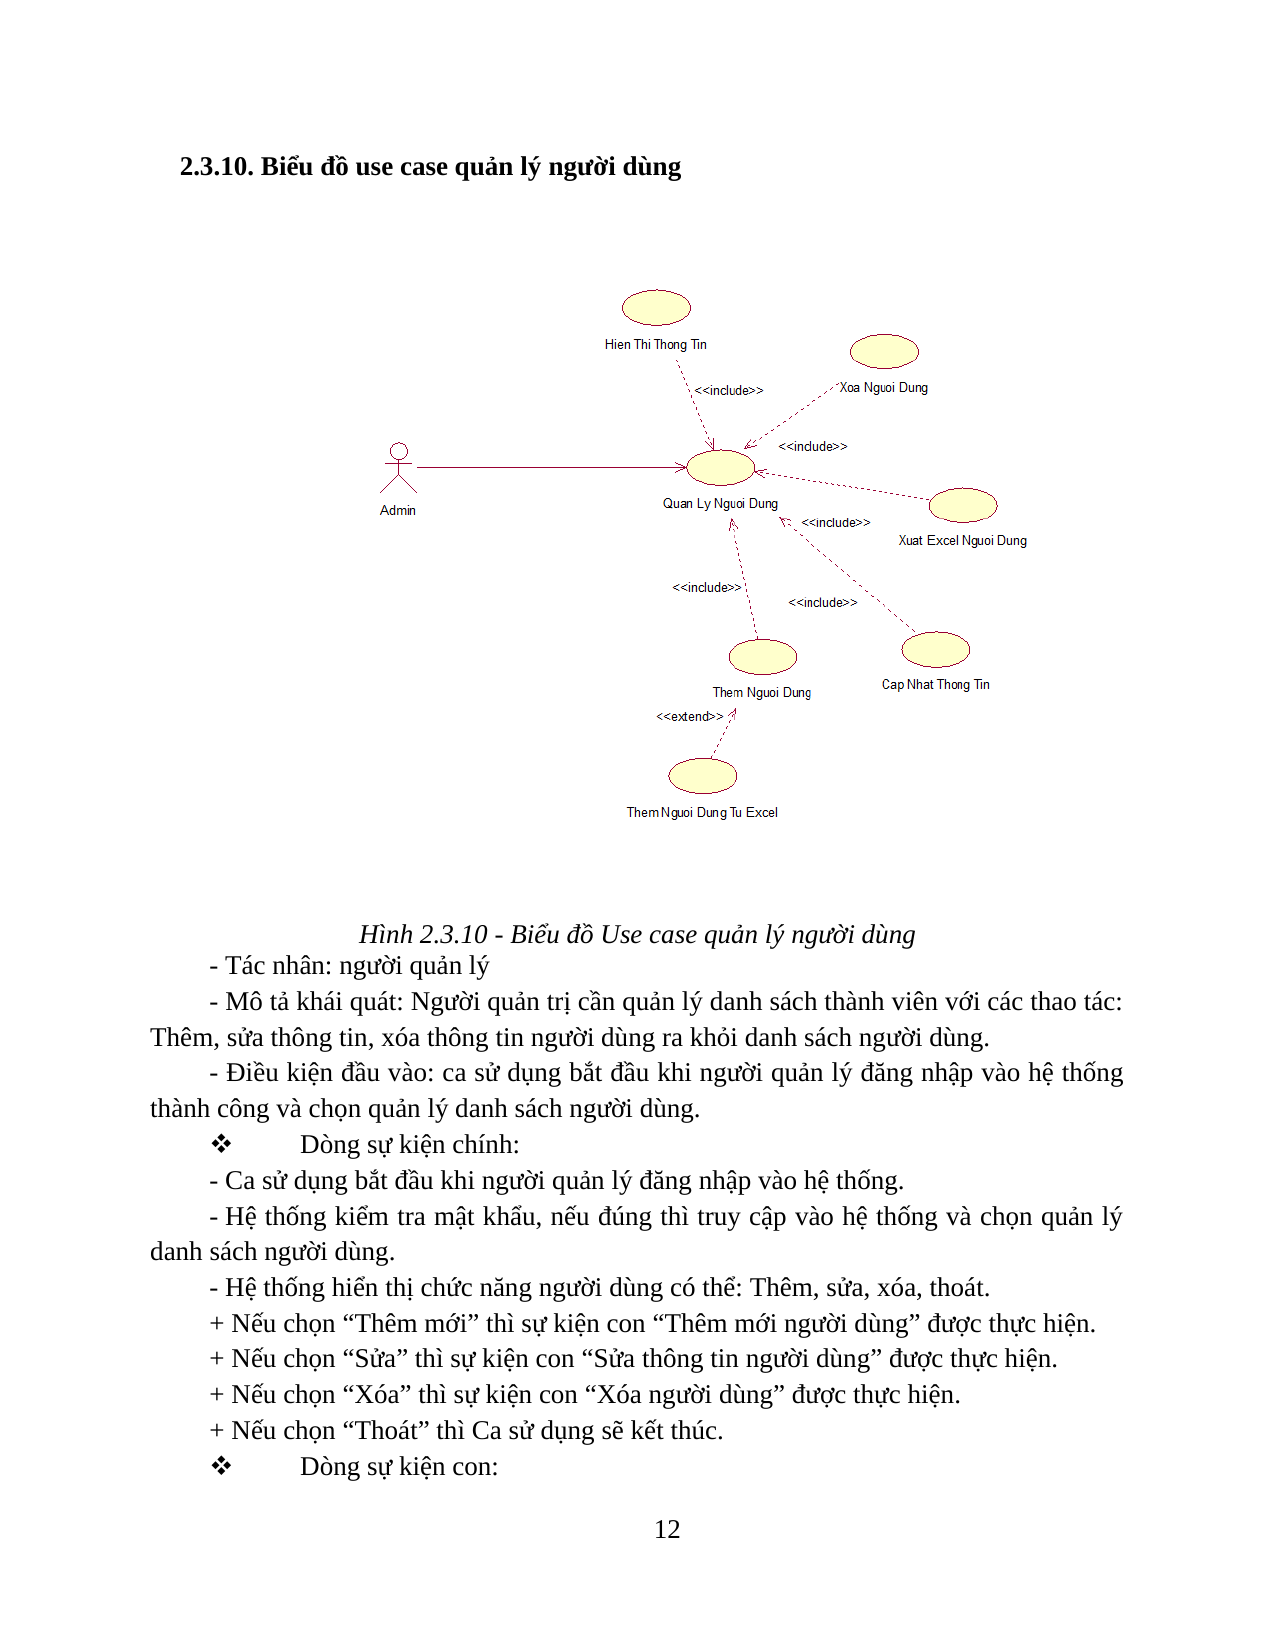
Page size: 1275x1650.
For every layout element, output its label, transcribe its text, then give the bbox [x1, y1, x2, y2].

list + Nếu chọn “Thoát” thì Ca sử dụng sẽ kết thúc. [150, 1414, 1125, 1445]
list Ca sử dụng bắt đầu khi người quản lý đăng nhập vào hệ thống. [150, 1164, 1125, 1195]
list Dòng sự kiện chính: [150, 1128, 1125, 1159]
list + Nếu chọn “Xóa” thì sự kiện con “Xóa người dùng” được thực hiện. [150, 1378, 1125, 1409]
list - Tác nhân: người quản lý [150, 949, 1125, 981]
list Dòng sự kiện con: [150, 1450, 1125, 1481]
list - Mô tả khái quát: Người quản trị cần quản lý danh sách thành viên với các thao tác: Thêm, sửa thông tin, xóa thông tin người dùng ra khỏi danh sách người dùng. [150, 985, 1125, 1052]
picture [209, 202, 1184, 914]
list + Nếu chọn “Sửa” thì sự kiện con “Sửa thông tin người dùng” được thực hiện. [150, 1343, 1125, 1374]
text Hình 2.3.10 - Biểu đồ Use case quản lý người dùng [150, 918, 1125, 949]
list - Điều kiện đầu vào: ca sử dụng bắt đầu khi người quản lý đăng nhập vào hệ thống thành công và chọn quản lý danh sách người dùng. [150, 1057, 1125, 1123]
list + Nếu chọn “Thêm mới” thì sự kiện con “Thêm mới người dùng” được thực hiện. [150, 1307, 1125, 1338]
list Hệ thống hiển thị chức năng người dùng có thể: Thêm, sửa, xóa, thoát. [150, 1271, 1125, 1302]
list Hệ thống kiểm tra mật khẩu, nếu đúng thì truy cập vào hệ thống và chọn quản lý danh sách người dùng. [150, 1200, 1125, 1267]
subtitle 2.3.10. Biểu đồ use case quản lý người dùng [179, 150, 1125, 181]
